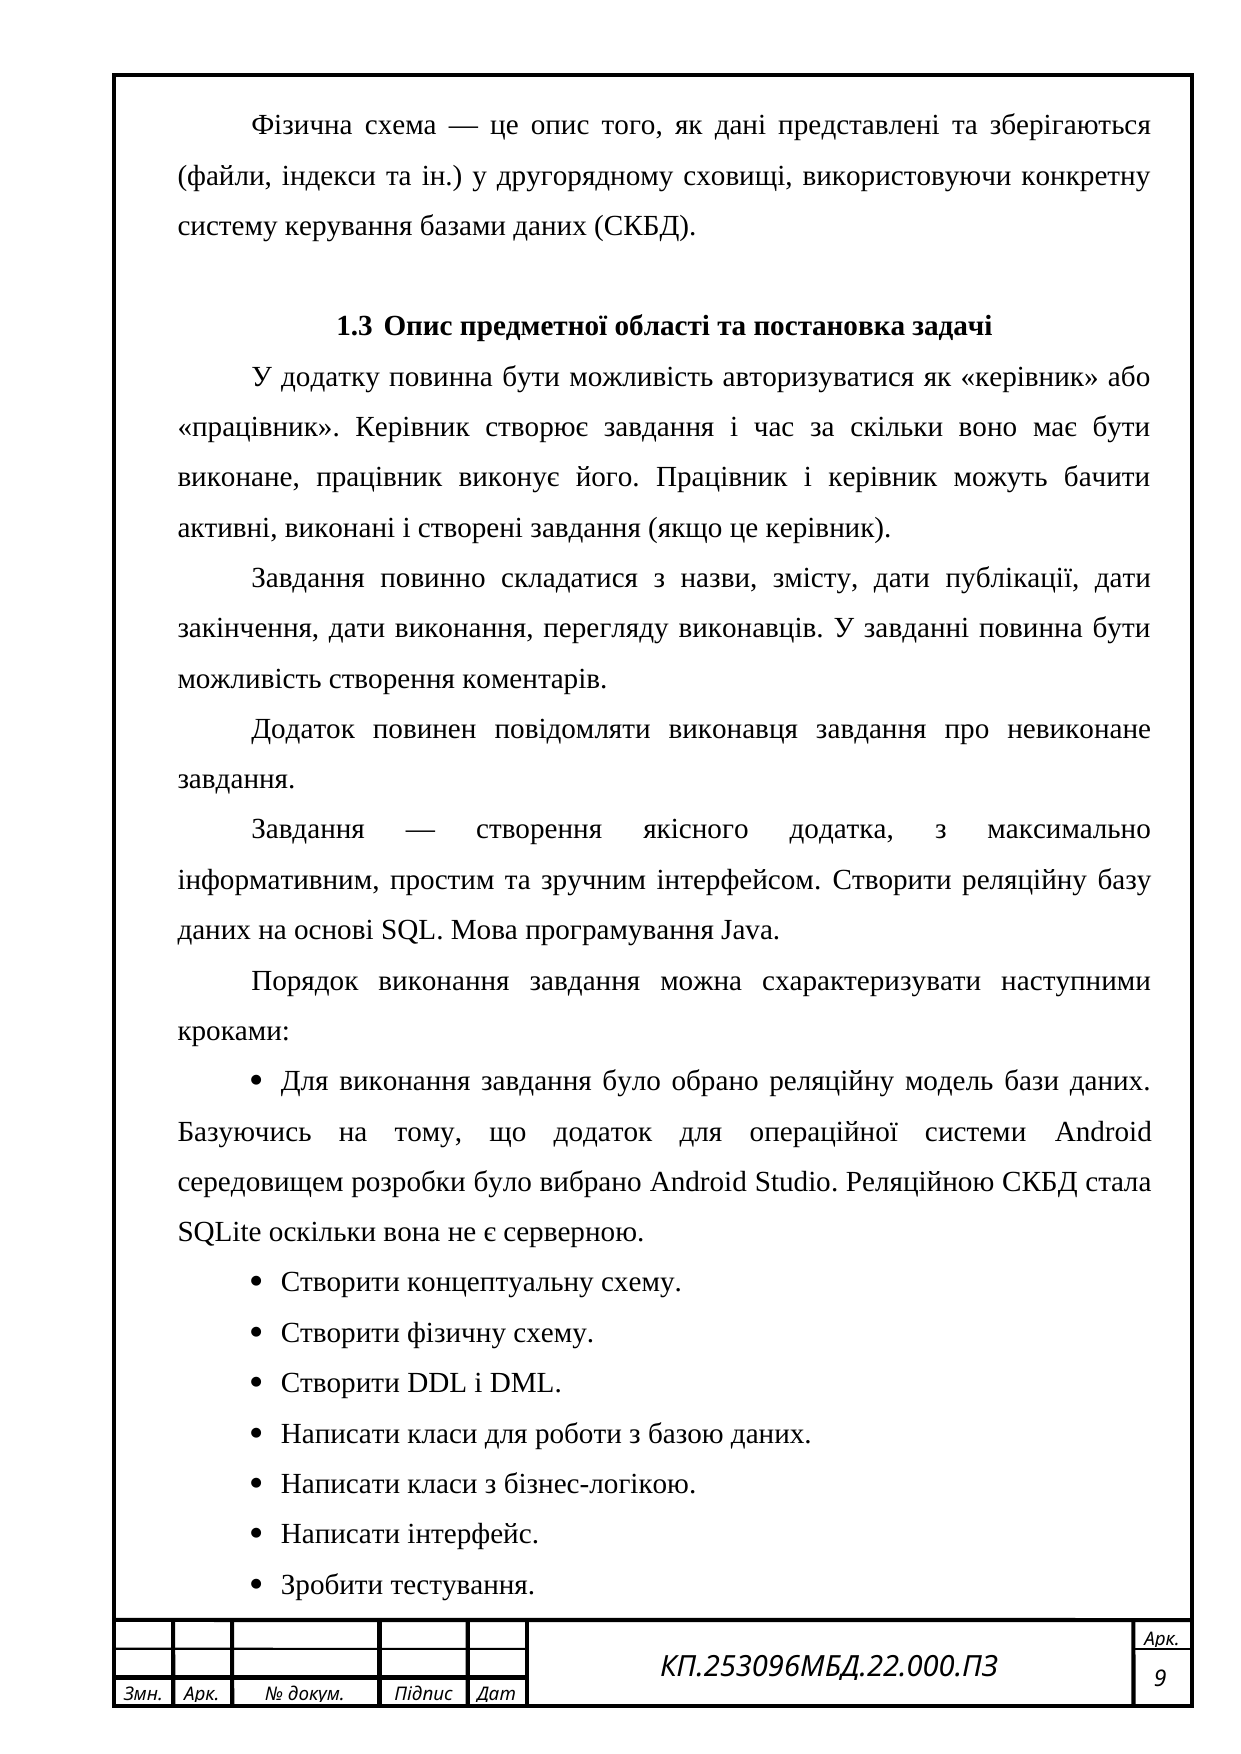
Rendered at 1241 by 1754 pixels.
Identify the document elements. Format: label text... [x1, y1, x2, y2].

list Написати класи для роботи з базою даних. [177, 1416, 1152, 1449]
list Зробити тестування. [177, 1567, 1152, 1601]
text Фізична схема — це опис того, як дані представлені та зберігаються (файли, індекси та ін.) у другорядному сховищі, використовуючи конкретну систему керування базами даних (СКБД). [177, 107, 1152, 241]
text У додатку повинна бути можливість авторизуватися як «керівник» або «працівник». Керівник створює завдання і час за скільки воно має бути виконане, працівник виконує його. Працівник і керівник можуть бачити активні, виконані і створені завдання (якщо це керівник). [177, 359, 1152, 543]
list Для виконання завдання було обрано реляційну модель бази даних. Базуючись на тому, що додаток для операційної системи Android середовищем розробки було вибрано Android Studio. Реляційною СКБД стала SQLite оскільки вона не є серверною. [177, 1063, 1152, 1248]
list Створити концептуальну схему. [177, 1264, 1152, 1298]
text Додаток повинен повідомляти виконавця завдання про невиконане завдання. [177, 711, 1152, 795]
list Написати класи з бізнес-логікою. [177, 1466, 1152, 1500]
text Порядок виконання завдання можна схарактеризувати наступними кроками: [177, 963, 1152, 1046]
list Написати інтерфейс. [177, 1517, 1152, 1550]
list Створити фізичну схему. [177, 1315, 1152, 1349]
text Завдання — створення якісного додатка, з максимально інформативним, простим та зручним інтерфейсом. Створити реляційну базу даних на основі SQL. Мова програмування Java. [177, 812, 1152, 946]
text Завдання повинно складатися з назви, змісту, дати публікації, дати закінчення, дати виконання, перегляду виконавців. У завданні повинна бути можливість створення коментарів. [177, 560, 1152, 694]
list Створити DDL і DML. [177, 1365, 1152, 1399]
subtitle Опис предметної області та постановка задачі [177, 308, 1152, 342]
